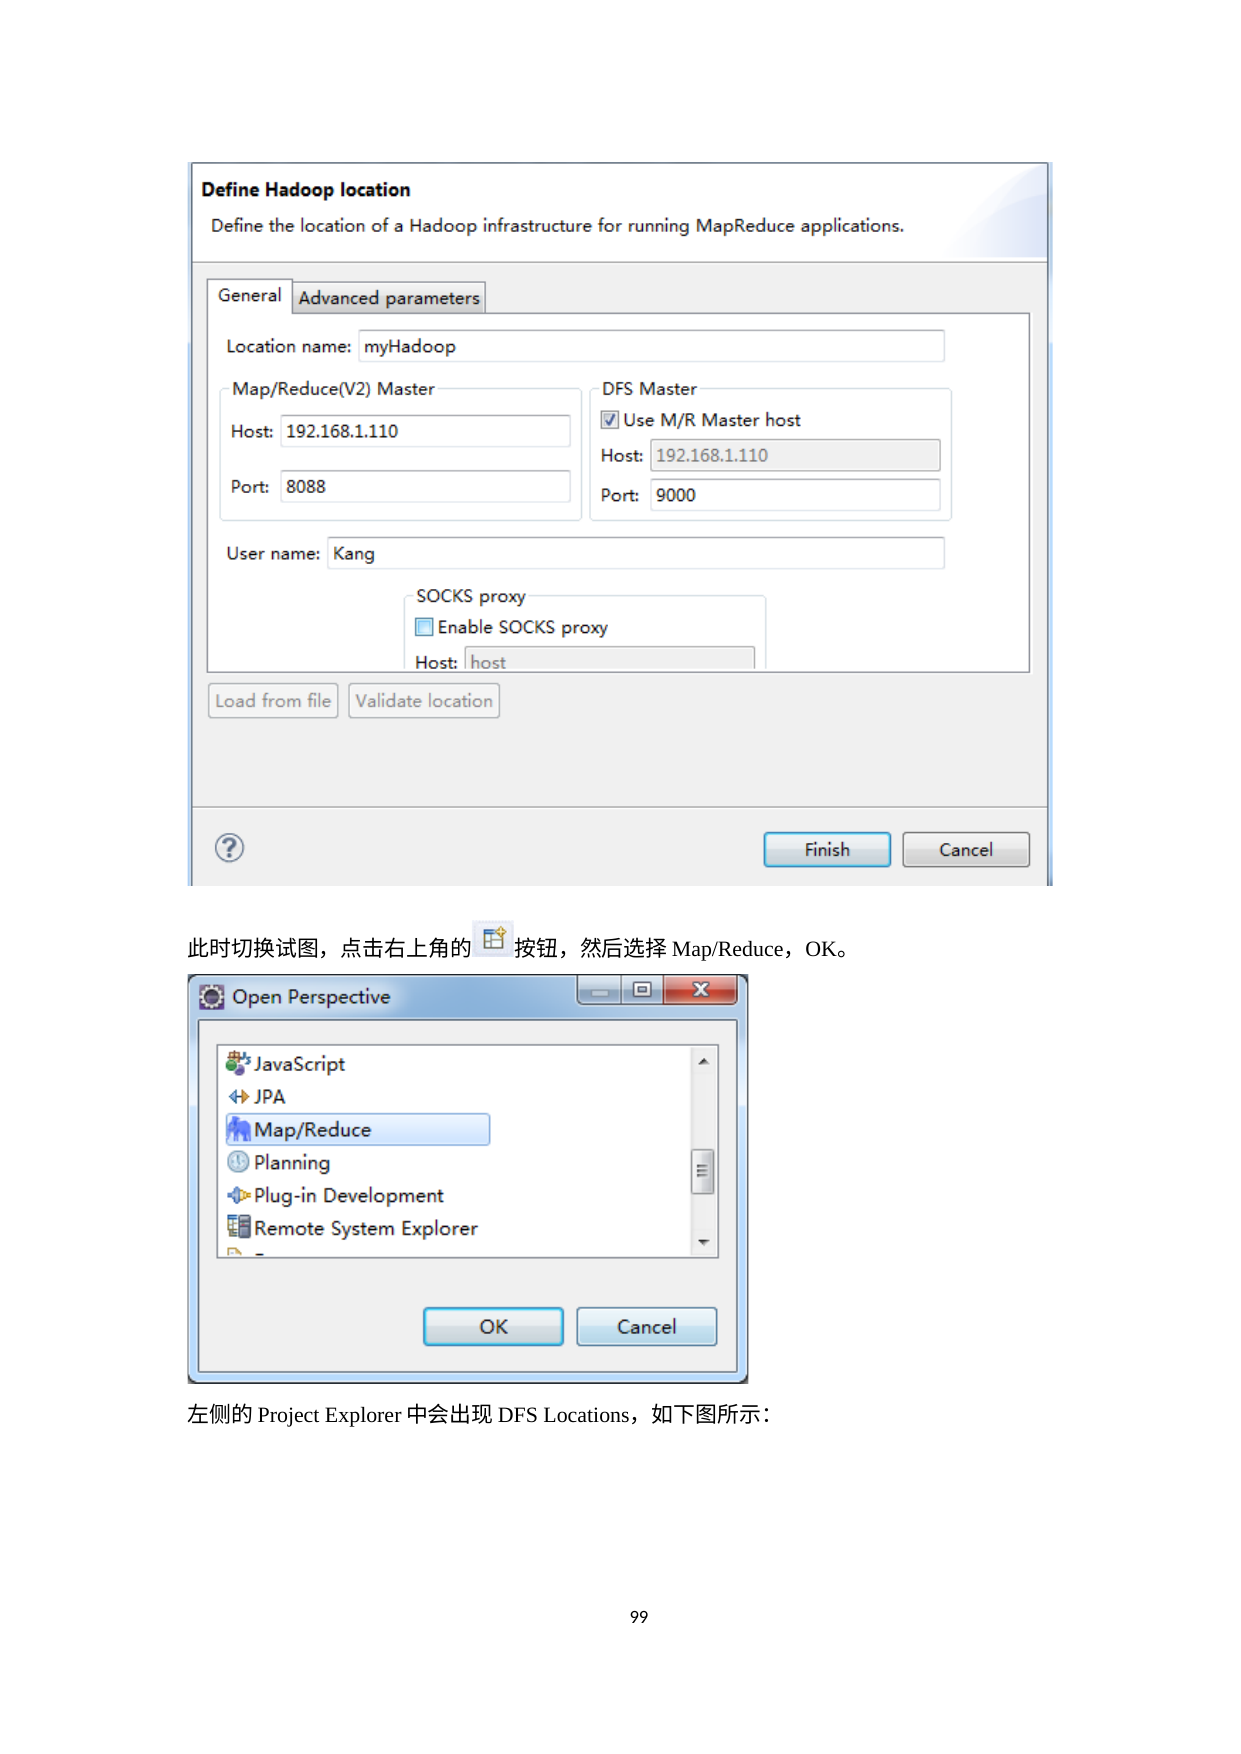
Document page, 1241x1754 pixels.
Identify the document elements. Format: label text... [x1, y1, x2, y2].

picture [471, 920, 514, 957]
text 左侧的Project Explorer中会出现DFS Locations，如下图所示： [187, 1397, 1053, 1429]
picture [187, 162, 1053, 886]
picture [187, 974, 749, 1384]
text 此时切换试图，点击右上角的按钮，然后选择Map/Reduce，OK。 [187, 909, 1053, 974]
